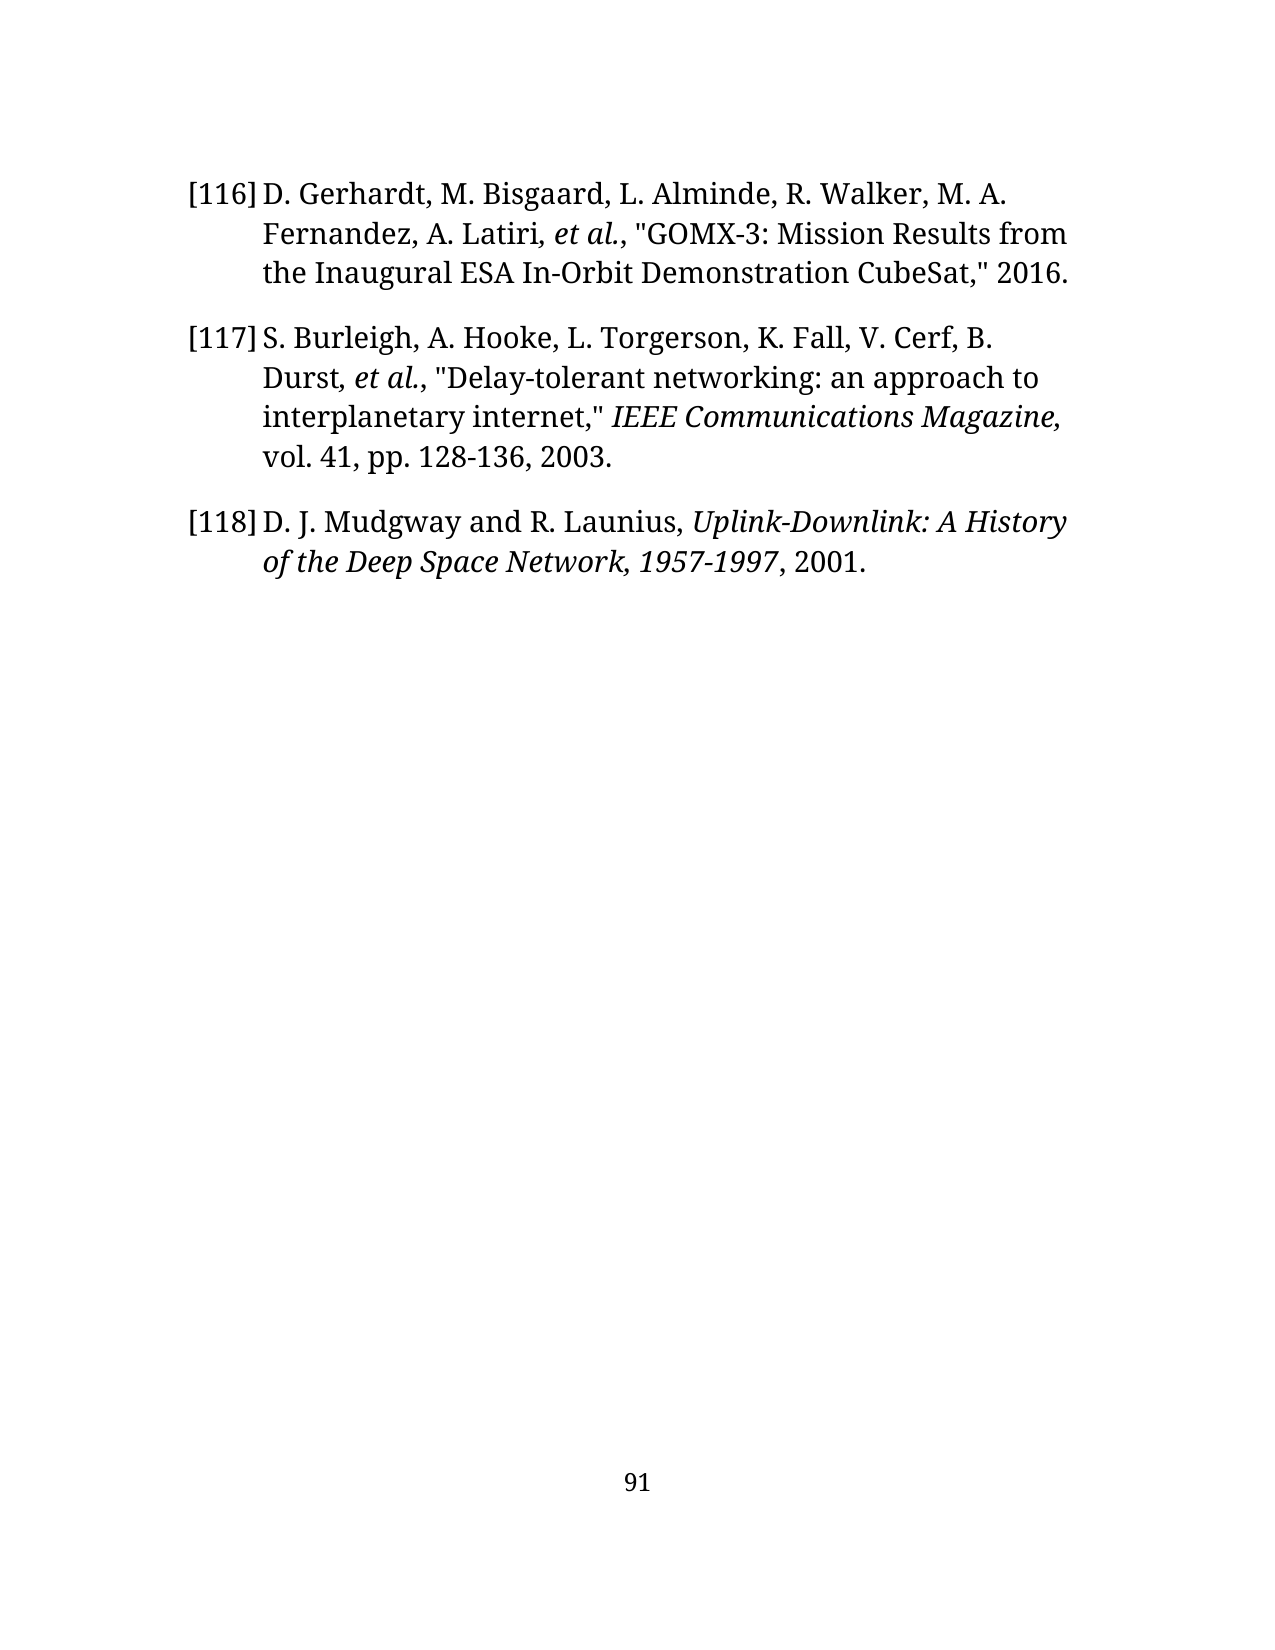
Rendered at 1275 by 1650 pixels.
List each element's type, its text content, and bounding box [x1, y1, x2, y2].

text [117] S. Burleigh, A. Hooke, L. Torgerson, K. Fall, V. Cerf, B. Durst, et al., "Delay-tolerant networking: an approach to interplanetary internet," IEEE Communications Magazine, vol. 41, pp. 128-136, 2003. [187, 317, 1087, 476]
text [116] D. Gerhardt, M. Bisgaard, L. Alminde, R. Walker, M. A. Fernandez, A. Latiri, et al., "GOMX-3: Mission Results from the Inaugural ESA In-Orbit Demonstration CubeSat," 2016. [187, 173, 1087, 292]
text [118] D. J. Mudgway and R. Launius, Uplink-Downlink: A History of the Deep Space Network, 1957-1997, 2001. [187, 501, 1087, 581]
